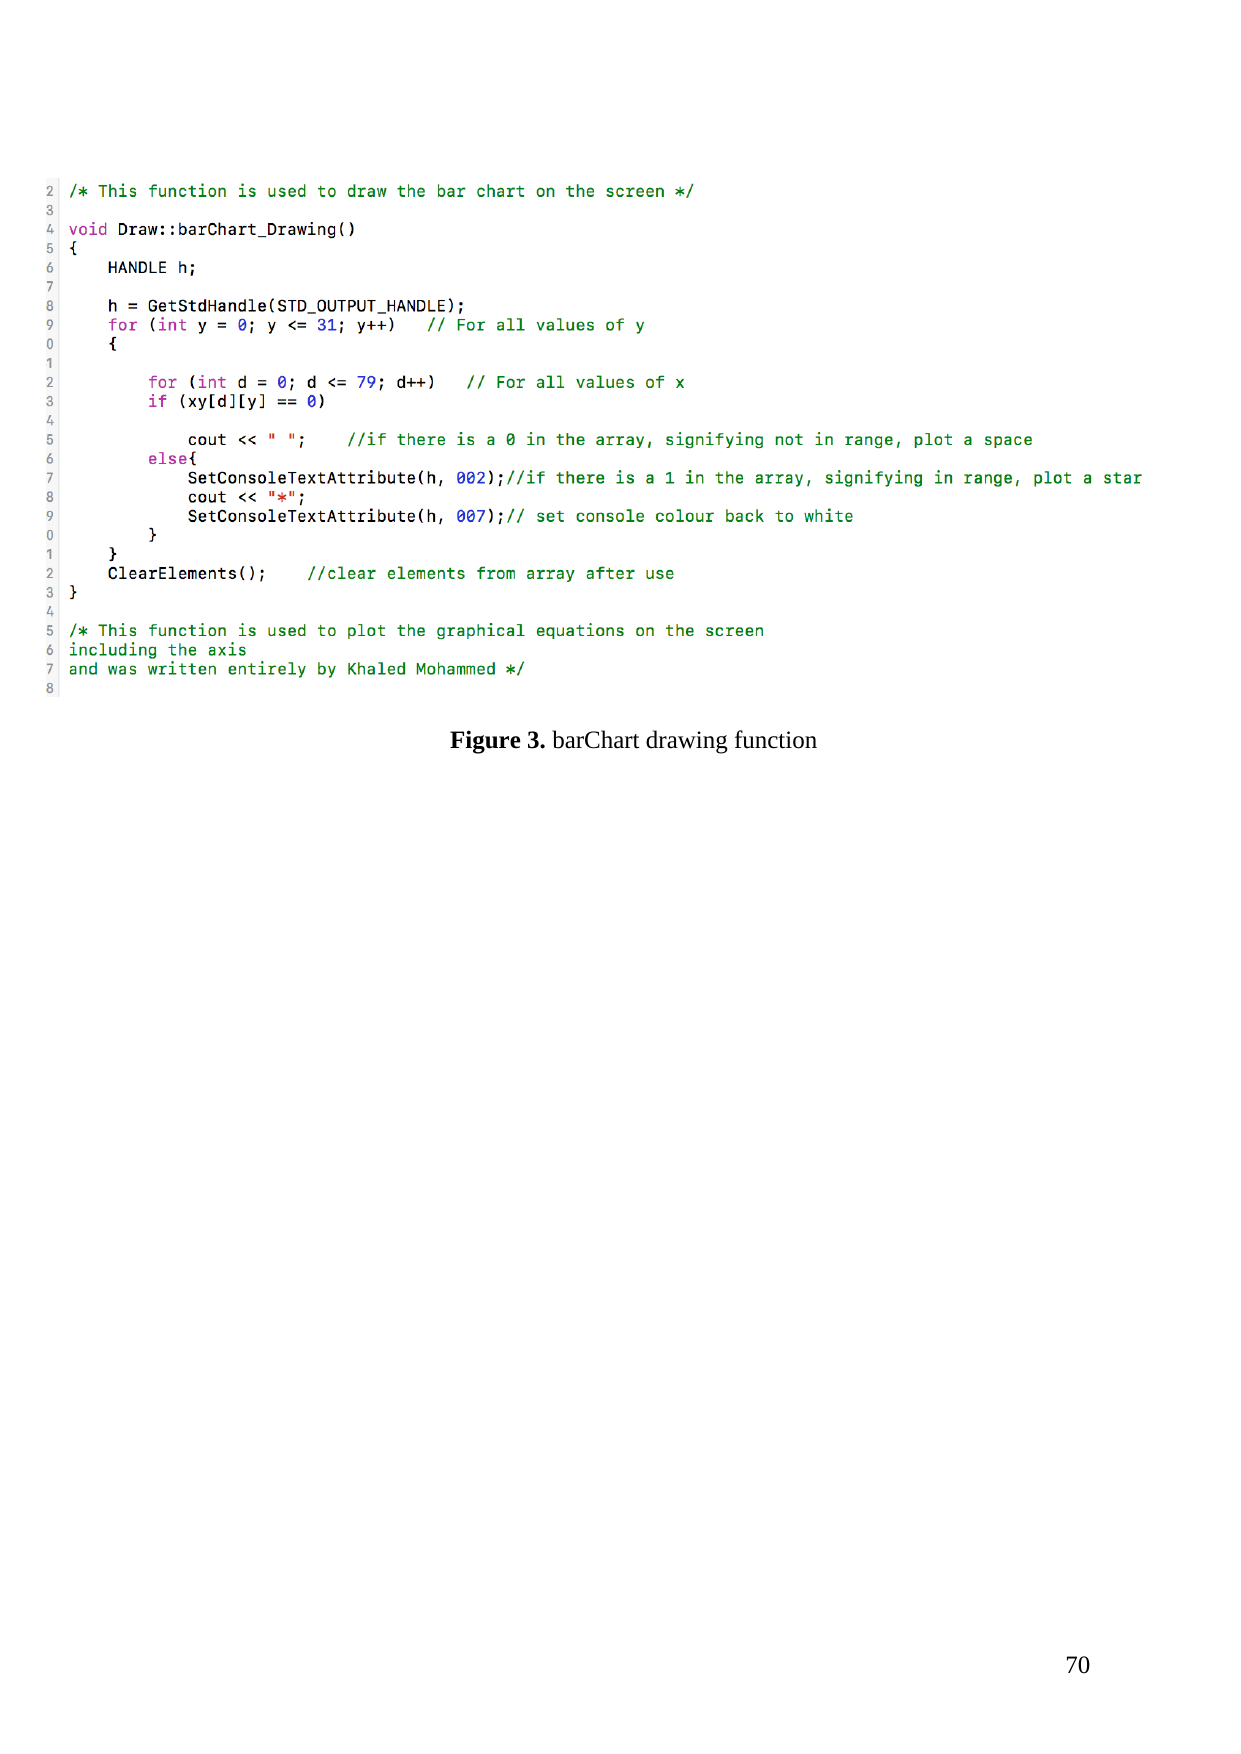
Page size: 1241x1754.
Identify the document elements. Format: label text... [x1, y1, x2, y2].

text Figure 3. barChart drawing function [375, 725, 1090, 754]
picture [46, 178, 1184, 697]
